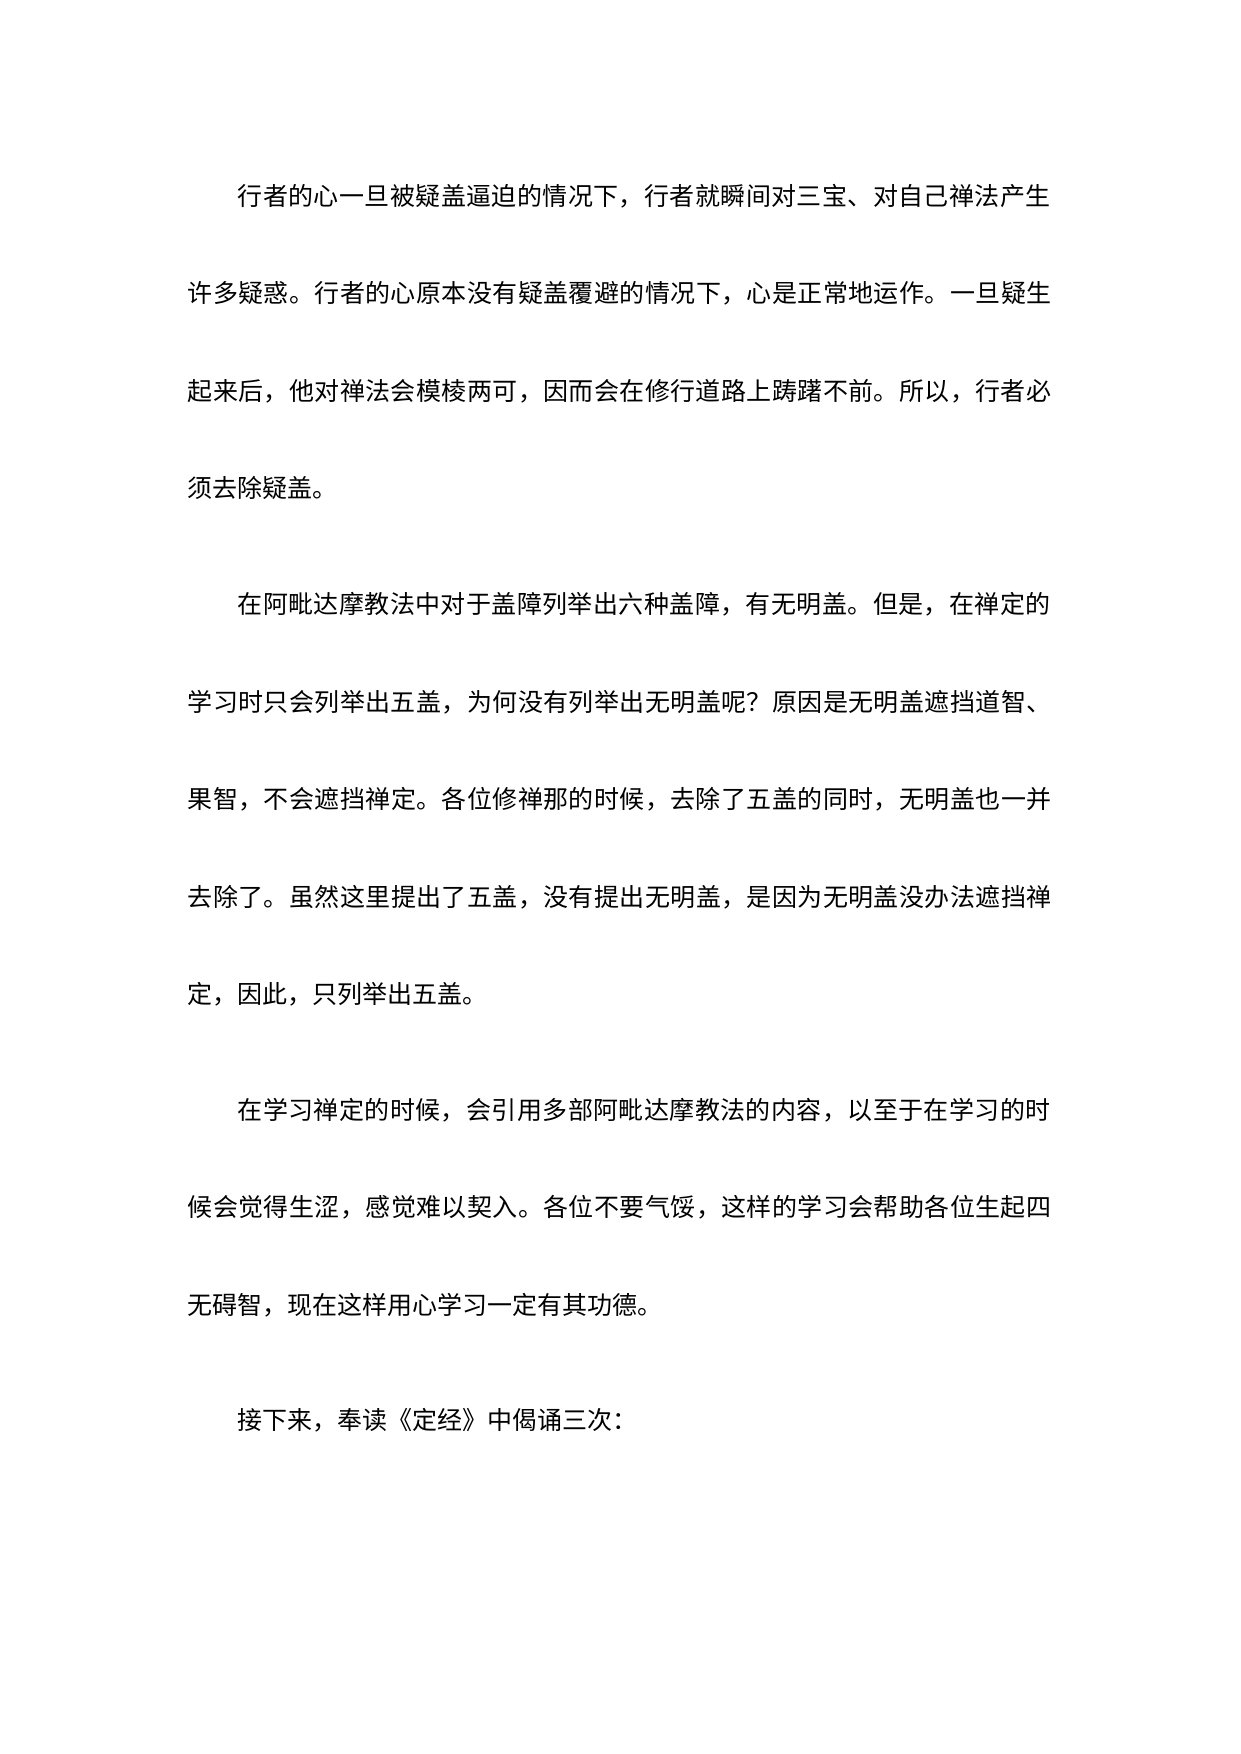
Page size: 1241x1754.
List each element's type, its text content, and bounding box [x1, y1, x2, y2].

text 接下来，奉读《定经》中偈诵三次： [187, 1386, 1053, 1451]
text 行者的心一旦被疑盖逼迫的情况下，行者就瞬间对三宝、对自己禅法产生许多疑惑。行者的心原本没有疑盖覆避的情况下，心是正常地运作。一旦疑生起来后，他对禅法会模棱两可，因而会在修行道路上踌躇不前。所以，行者必须去除疑盖。 [187, 162, 1053, 519]
text 在学习禅定的时候，会引用多部阿毗达摩教法的内容，以至于在学习的时候会觉得生涩，感觉难以契入。各位不要气馁，这样的学习会帮助各位生起四无碍智，现在这样用心学习一定有其功德。 [187, 1076, 1053, 1336]
text 在阿毗达摩教法中对于盖障列举出六种盖障，有无明盖。但是，在禅定的学习时只会列举出五盖，为何没有列举出无明盖呢？原因是无明盖遮挡道智、果智，不会遮挡禅定。各位修禅那的时候，去除了五盖的同时，无明盖也一并去除了。虽然这里提出了五盖，没有提出无明盖，是因为无明盖没办法遮挡禅定，因此，只列举出五盖。 [187, 570, 1053, 1025]
